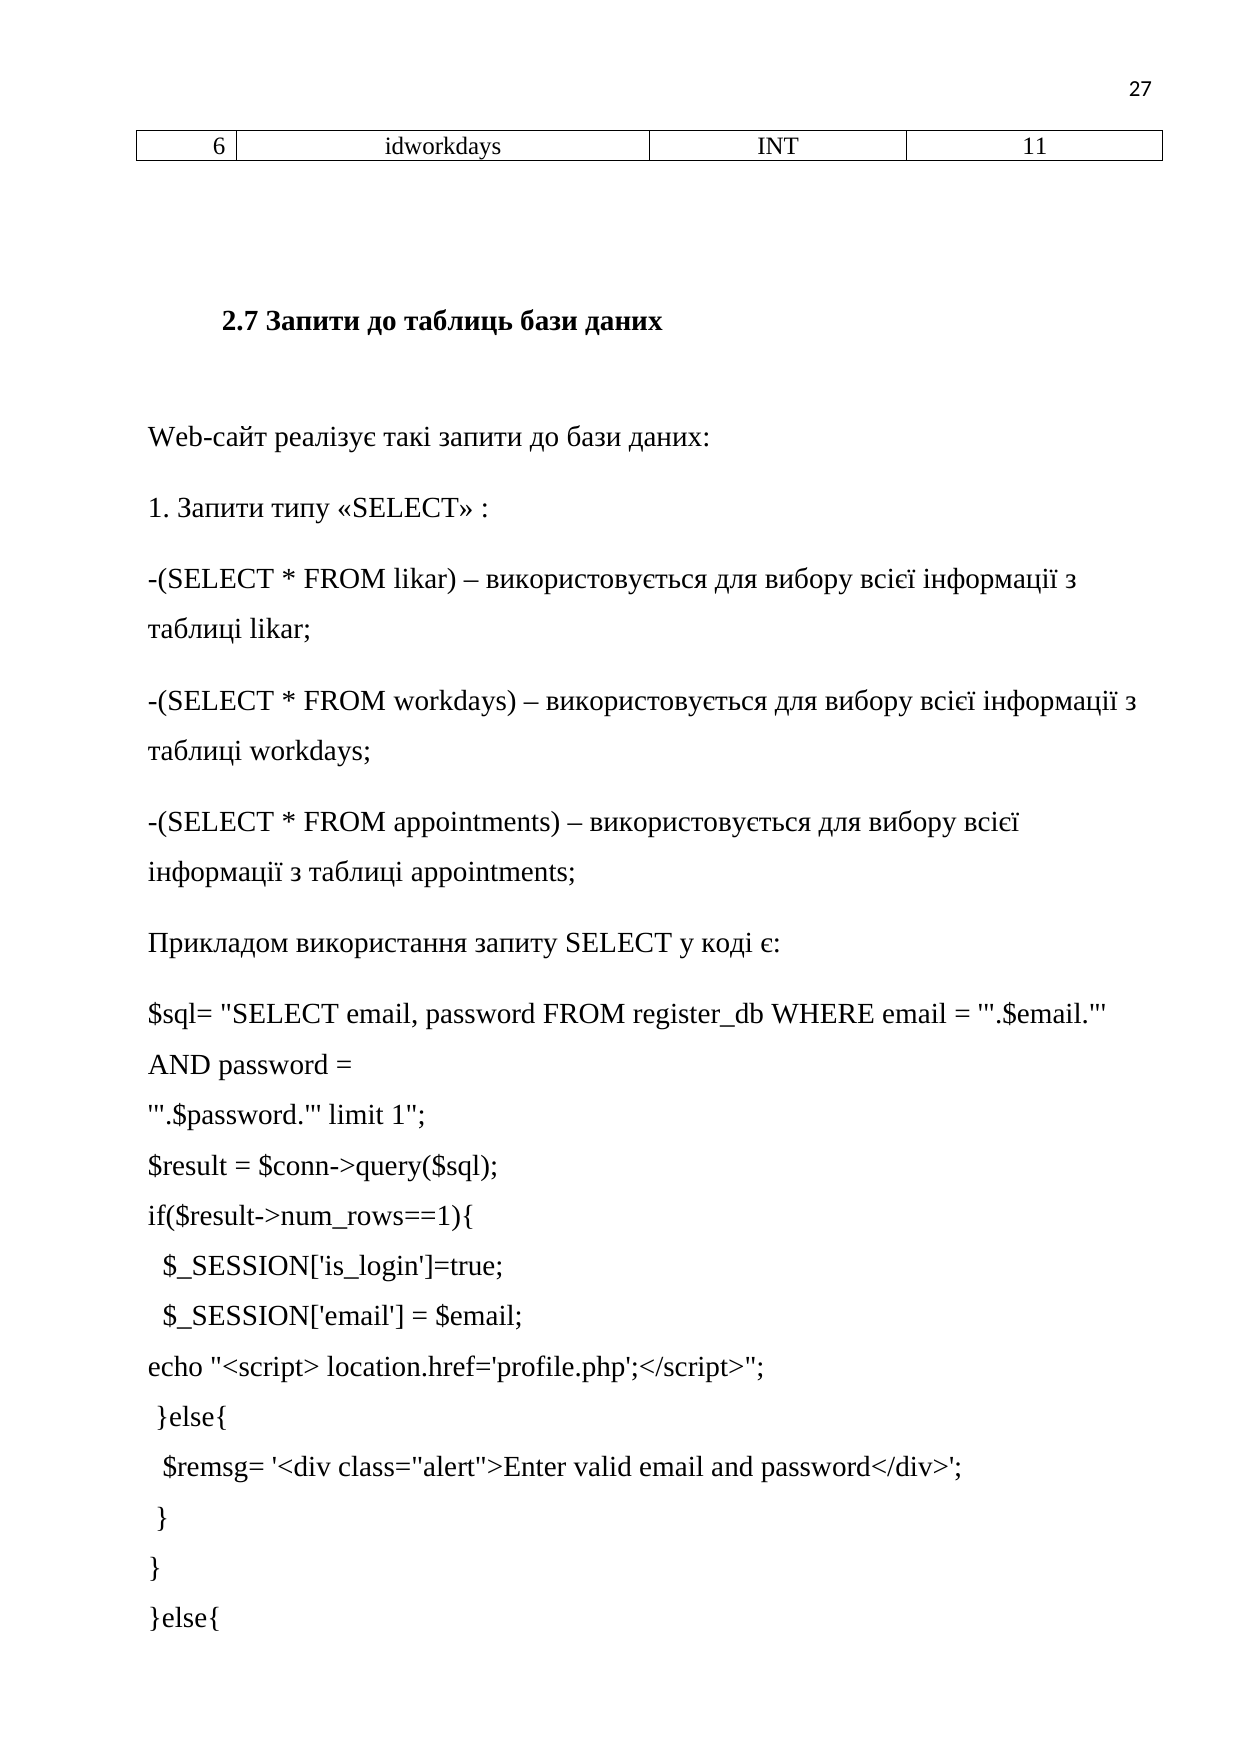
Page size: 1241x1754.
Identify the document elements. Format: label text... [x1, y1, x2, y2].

subtitle 2.7 Запити до таблиць бази даних [148, 303, 1152, 337]
text } [148, 1550, 1152, 1584]
text Web-сайт реалізує такі запити до бази даних: [148, 419, 1152, 452]
text if($result->num_rows==1){ [148, 1198, 1152, 1231]
text -(SELECT * FROM likar) – використовується для вибору всієї інформації з таблиці likar; [148, 561, 1152, 645]
text $_SESSION['email'] = $email; [148, 1298, 1152, 1332]
text -(SELECT * FROM appointments) – використовується для вибору всієї інформації з таблиці appointments; [148, 804, 1152, 888]
text } [148, 1500, 1152, 1533]
table_cell idworkdays [237, 131, 649, 160]
table_cell 6 [137, 131, 236, 160]
text }else{ [148, 1600, 1152, 1634]
text $sql= "SELECT email, password FROM register_db WHERE email = '".$email."' AND password = [148, 997, 1152, 1081]
text 1. Запити типу «SELECT» : [148, 490, 1152, 523]
text $result = $conn->query($sql); [148, 1148, 1152, 1181]
text -(SELECT * FROM workdays) – використовується для вибору всієї інформації з таблиці workdays; [148, 683, 1152, 766]
table_cell 11 [907, 131, 1162, 160]
text }else{ [148, 1399, 1152, 1433]
table_cell INT [650, 131, 906, 160]
text echo "<script> location.href='profile.php';</script>"; [148, 1349, 1152, 1382]
text '".$password."' limit 1"; [148, 1097, 1152, 1131]
text $_SESSION['is_login']=true; [148, 1248, 1152, 1282]
text $remsg= '<div class="alert">Enter valid email and password</div>'; [148, 1449, 1152, 1483]
text Прикладом використання запиту SELECT у коді є: [148, 926, 1152, 959]
